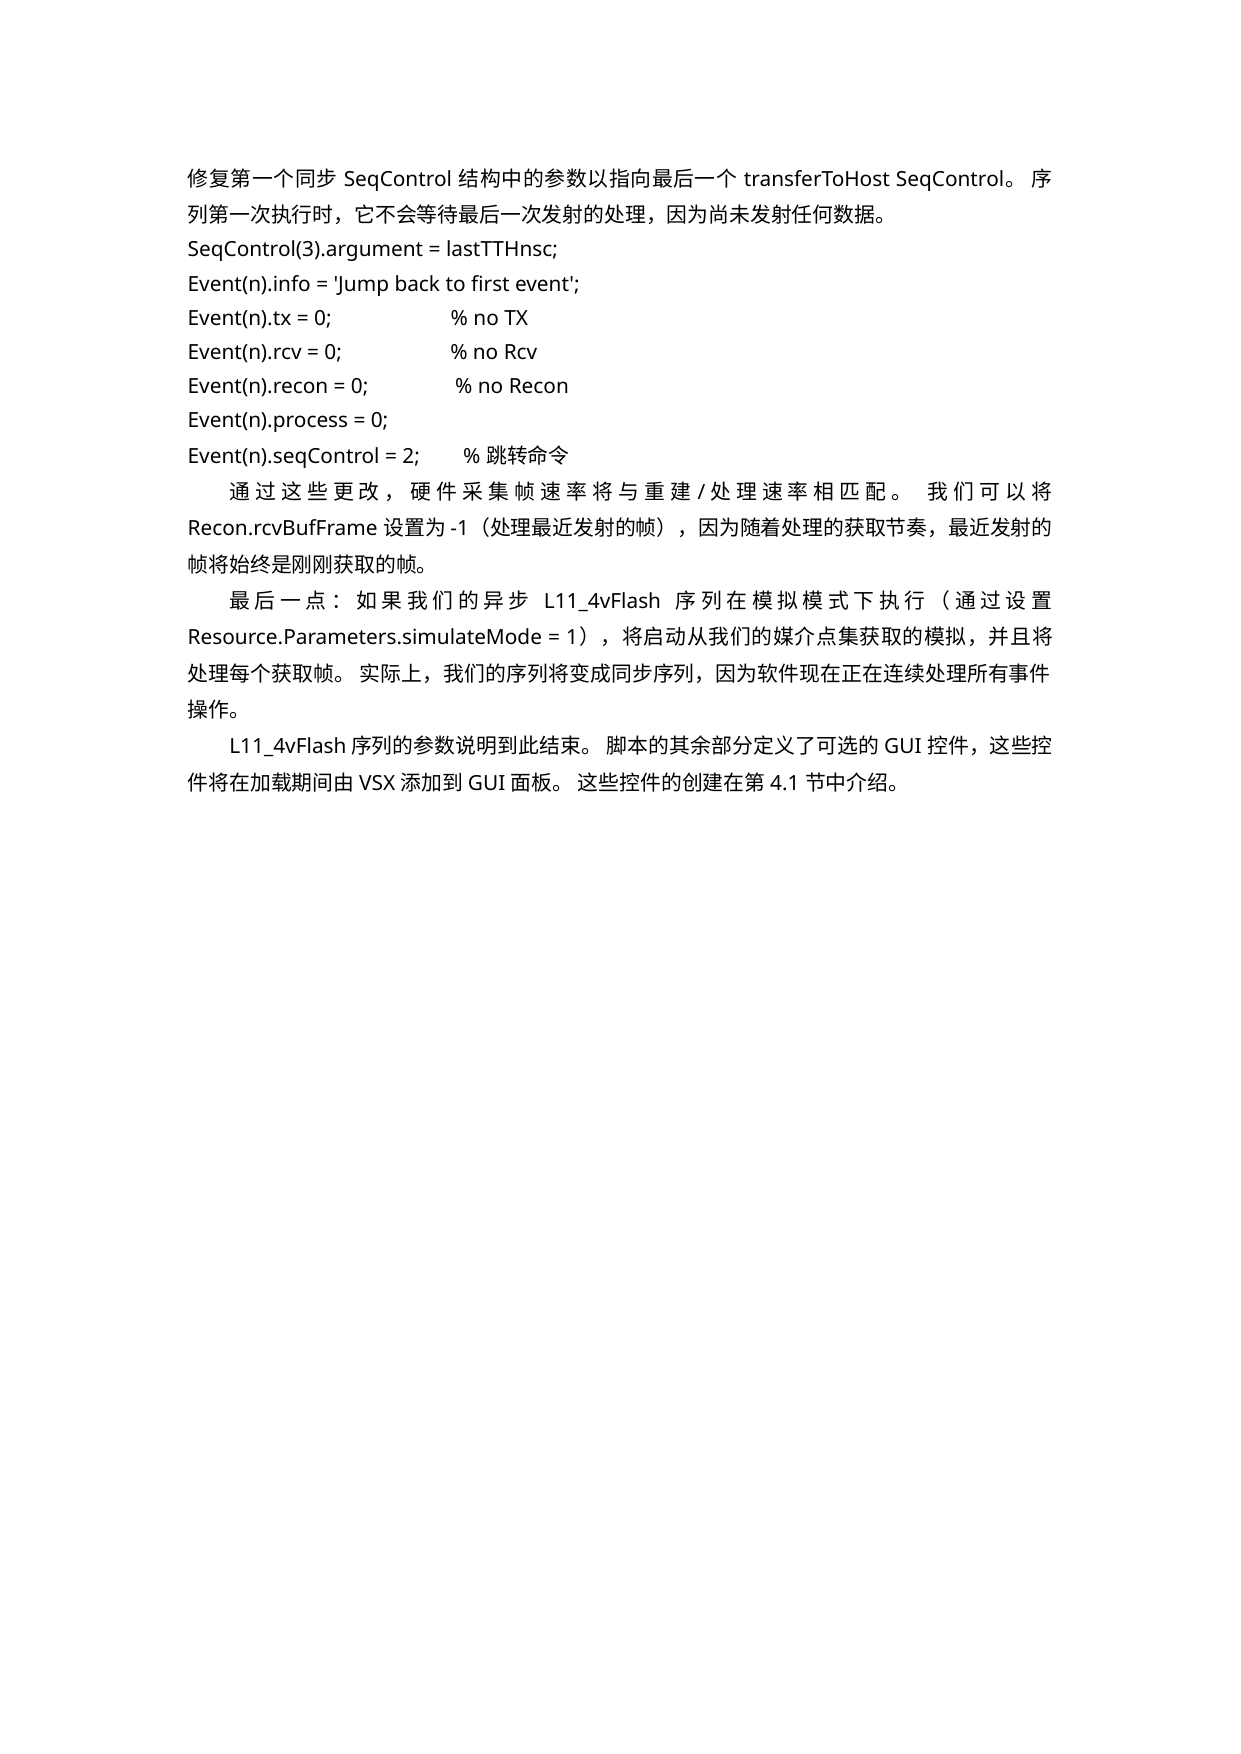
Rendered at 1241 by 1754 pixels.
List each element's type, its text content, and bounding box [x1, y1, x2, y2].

text Event(n).recon = 0; % no Recon [187, 371, 1053, 399]
text Event(n).rcv = 0; % no Rcv [187, 337, 1053, 365]
text 最后一点：如果我们的异步 L11_4vFlash 序列在模拟模式下执行（通过设置 Resource.Parameters.simulateMode = 1），将启动从我们的媒介点集获取的模拟，并且将处理每个获取帧。 实际上，我们的序列将变成同步序列，因为软件现在正在连续处理所有事件操作。 [187, 584, 1053, 723]
text Event(n).tx = 0; % no TX [187, 303, 1053, 331]
text 通过这些更改，硬件采集帧速率将与重建/处理速率相匹配。 我们可以将 Recon.rcvBufFrame 设置为 -1（处理最近发射的帧），因为随着处理的获取节奏，最近发射的帧将始终是刚刚获取的帧。 [187, 475, 1053, 578]
text Event(n).info = 'Jump back to first event'; [187, 269, 1053, 297]
text 修复第一个同步 SeqControl 结构中的参数以指向最后一个 transferToHost SeqControl。 序列第一次执行时，它不会等待最后一次发射的处理，因为尚未发射任何数据。 [187, 162, 1053, 228]
text SeqControl(3).argument = lastTTHnsc; [187, 234, 1053, 263]
text Event(n).process = 0; [187, 405, 1053, 433]
text Event(n).seqControl = 2; % 跳转命令 [187, 439, 1053, 469]
text L11_4vFlash序列的参数说明到此结束。 脚本的其余部分定义了可选的 GUI 控件，这些控件将在加载期间由 VSX 添加到 GUI 面板。 这些控件的创建在第 4.1 节中介绍。 [187, 729, 1053, 796]
